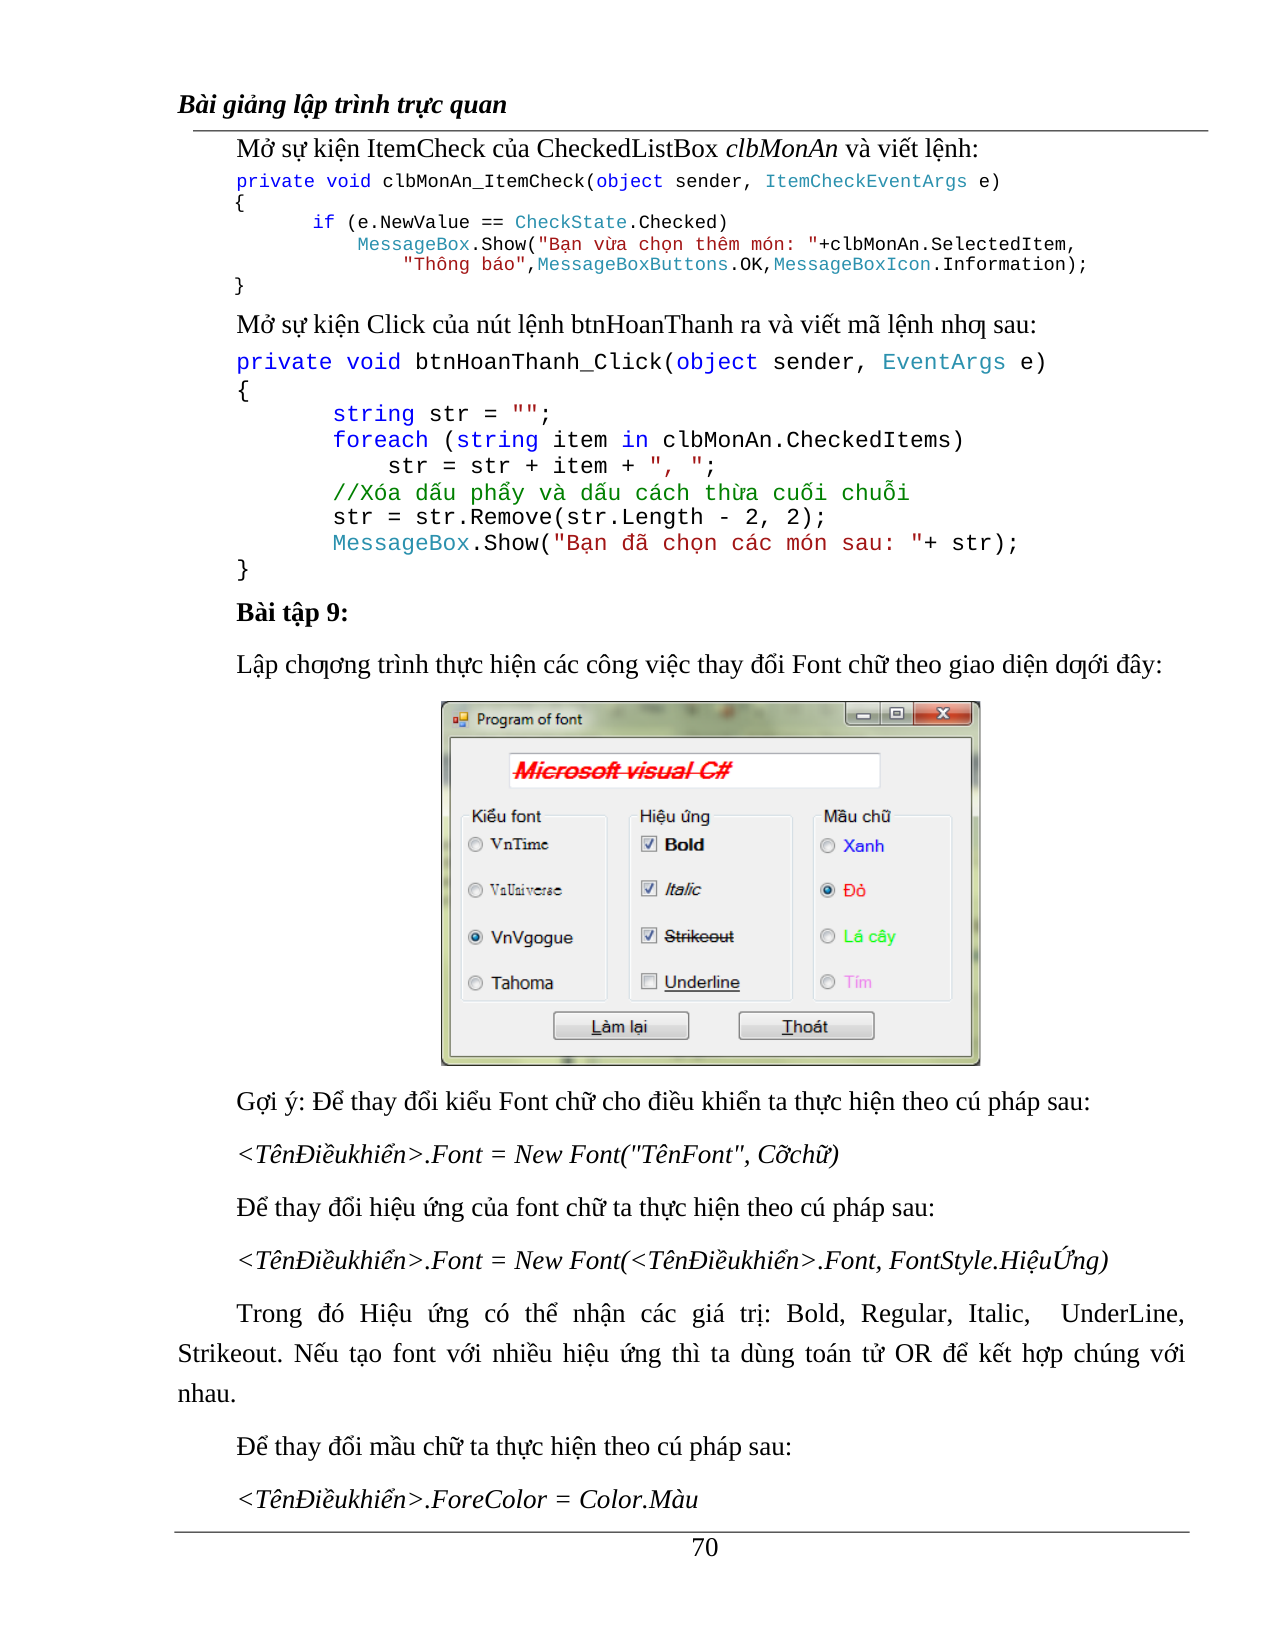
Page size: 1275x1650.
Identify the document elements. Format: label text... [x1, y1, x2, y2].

text MessageBox.Show("Bạn vừa chọn thêm món: "+clbMonAn.SelectedItem, "Thông báo",MessageBoxButtons.OK,MessageBoxIcon.Information); [357, 234, 1091, 276]
text Mở sự kiện ItemCheck của CheckedListBox clbMonAn và viết lệnh: [236, 132, 1239, 163]
text } [236, 558, 1239, 583]
text <TênĐiềukhiển>.Font = New Font(<TênĐiềukhiển>.Font, FontStyle.HiệuỨng) [236, 1244, 1239, 1275]
text Để thay đổi hiệu ứng của font chữ ta thực hiện theo cú pháp sau: [236, 1191, 1239, 1222]
text foreach (string item in clbMonAn.CheckedItems) str = str + item + ", "; [332, 428, 967, 480]
text Trong đó Hiệu ứng có thể nhận các giá trị: Bold, Regular, Italic, UnderLine, Strikeout. Nếu tạo font với nhiều hiệu ứng thì ta dùng toán tử OR để kết hợp chúng với nhau. [177, 1297, 1187, 1409]
text Mở sự kiện Click của nút lệnh btnHoanThanh ra và viết mã lệnh nhƣ sau: [236, 309, 1239, 340]
subtitle Bài tập 9: [236, 596, 1239, 627]
text MessageBox.Show("Bạn đã chọn các món sau: "+ str); [332, 532, 1239, 558]
text { [236, 376, 1239, 402]
text if (e.NewValue == CheckState.Checked) [312, 213, 1239, 234]
text Để thay đổi mầu chữ ta thực hiện theo cú pháp sau: [236, 1431, 1239, 1462]
text <TênĐiềukhiển>.ForeColor = Color.Màu [236, 1483, 1239, 1515]
text //Xóa dấu phẩy và dấu cách thừa cuối chuỗi str = str.Remove(str.Length - 2, 2); [332, 481, 912, 531]
text private void btnHoanThanh_Click(object sender, EventArgs e) [236, 350, 1239, 376]
picture [441, 701, 981, 1066]
text <TênĐiềukhiển>.Font = New Font("TênFont", Cỡchữ) [236, 1138, 1239, 1169]
text private void clbMonAn_ItemCheck(object sender, ItemCheckEventArgs e) [236, 171, 1239, 192]
text } [233, 276, 1239, 297]
text string str = ""; [332, 402, 1239, 428]
text Lập chƣơng trình thực hiện các công việc thay đổi Font chữ theo giao diện dƣới đây: [236, 648, 1239, 679]
text { [233, 192, 1239, 213]
